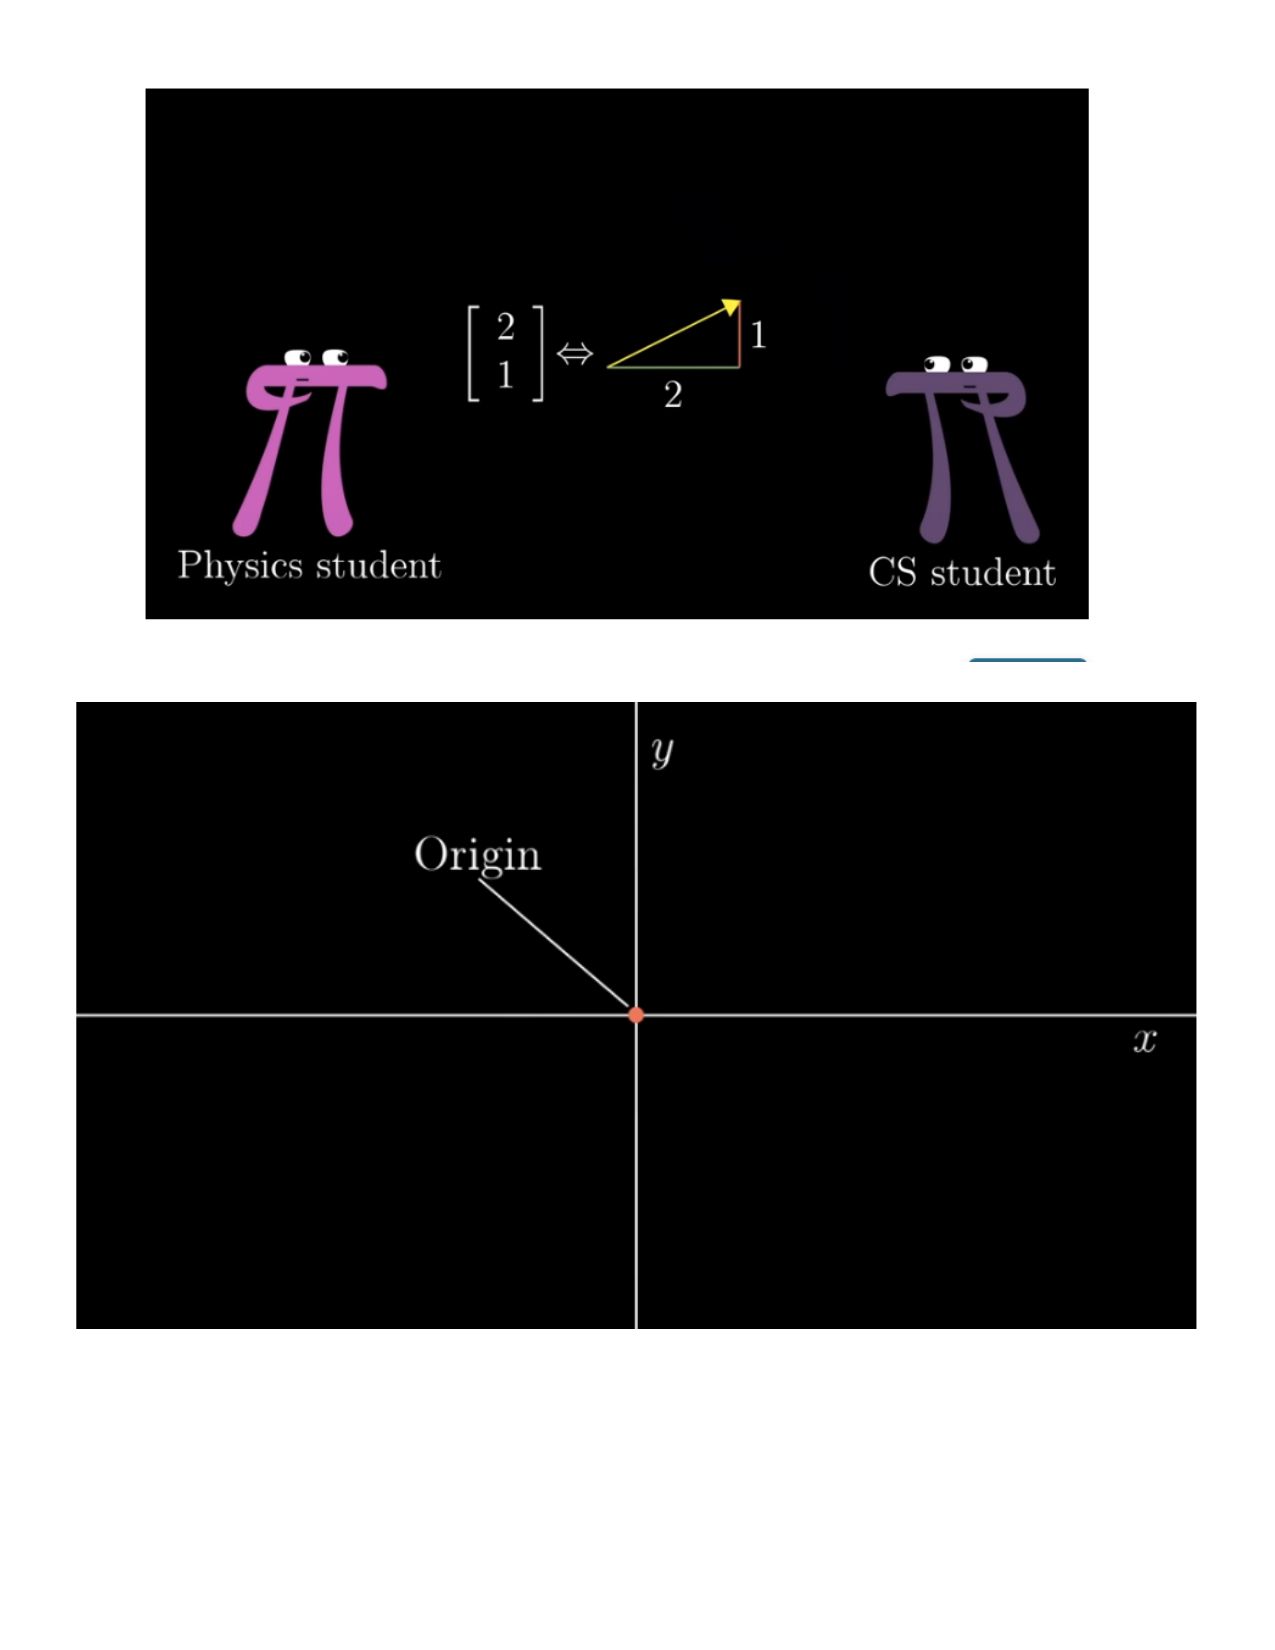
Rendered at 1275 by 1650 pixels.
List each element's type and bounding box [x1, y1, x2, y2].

picture [75, 75, 1200, 662]
picture [75, 702, 1200, 1329]
